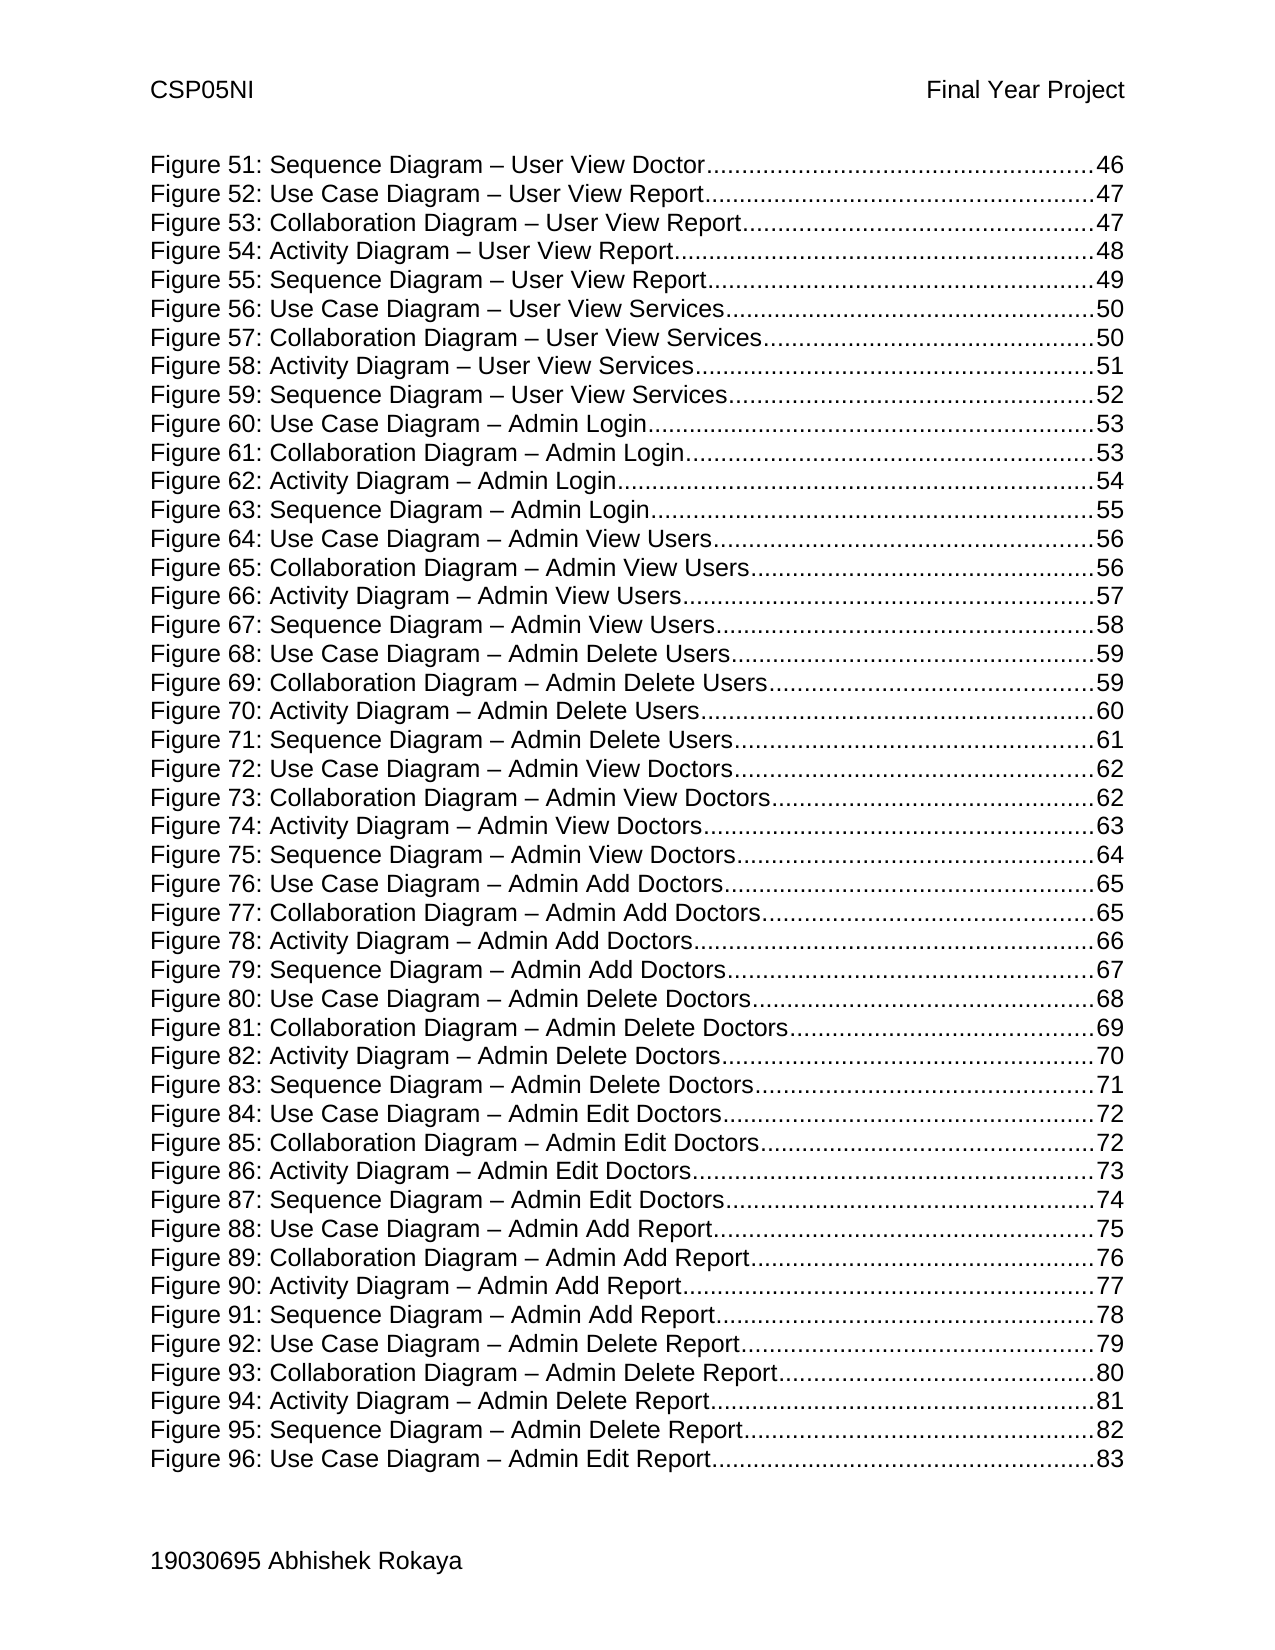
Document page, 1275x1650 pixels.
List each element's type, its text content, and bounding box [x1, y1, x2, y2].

text Figure 67: Sequence Diagram – Admin View Users 58 [150, 610, 1125, 639]
text Figure 57: Collaboration Diagram – User View Services 50 [150, 322, 1125, 351]
text Figure 66: Activity Diagram – Admin View Users 57 [150, 581, 1125, 610]
text Figure 82: Activity Diagram – Admin Delete Doctors 70 [150, 1041, 1125, 1070]
text Figure 61: Collaboration Diagram – Admin Login 53 [150, 437, 1125, 466]
text Figure 86: Activity Diagram – Admin Edit Doctors 73 [150, 1156, 1125, 1185]
text Figure 65: Collaboration Diagram – Admin View Users 56 [150, 552, 1125, 581]
text Figure 88: Use Case Diagram – Admin Add Report 75 [150, 1214, 1125, 1242]
text Figure 95: Sequence Diagram – Admin Delete Report 82 [150, 1415, 1125, 1444]
text Figure 52: Use Case Diagram – User View Report 47 [150, 179, 1125, 207]
text Figure 89: Collaboration Diagram – Admin Add Report 76 [150, 1242, 1125, 1271]
text Figure 62: Activity Diagram – Admin Login 54 [150, 466, 1125, 495]
text Figure 85: Collaboration Diagram – Admin Edit Doctors 72 [150, 1127, 1125, 1156]
text Figure 59: Sequence Diagram – User View Services 52 [150, 380, 1125, 409]
text Figure 54: Activity Diagram – User View Report 48 [150, 236, 1125, 265]
text Figure 79: Sequence Diagram – Admin Add Doctors 67 [150, 955, 1125, 984]
text Figure 75: Sequence Diagram – Admin View Doctors 64 [150, 840, 1125, 869]
text Figure 78: Activity Diagram – Admin Add Doctors 66 [150, 926, 1125, 955]
text Figure 68: Use Case Diagram – Admin Delete Users 59 [150, 639, 1125, 667]
text Figure 87: Sequence Diagram – Admin Edit Doctors 74 [150, 1185, 1125, 1214]
text Figure 93: Collaboration Diagram – Admin Delete Report 80 [150, 1357, 1125, 1386]
text Figure 69: Collaboration Diagram – Admin Delete Users 59 [150, 667, 1125, 696]
text Figure 91: Sequence Diagram – Admin Add Report 78 [150, 1300, 1125, 1329]
text Figure 84: Use Case Diagram – Admin Edit Doctors 72 [150, 1099, 1125, 1127]
text Figure 81: Collaboration Diagram – Admin Delete Doctors 69 [150, 1012, 1125, 1041]
text Figure 71: Sequence Diagram – Admin Delete Users 61 [150, 725, 1125, 754]
text Figure 73: Collaboration Diagram – Admin View Doctors 62 [150, 782, 1125, 811]
text Figure 96: Use Case Diagram – Admin Edit Report 83 [150, 1444, 1125, 1472]
text Figure 92: Use Case Diagram – Admin Delete Report 79 [150, 1329, 1125, 1357]
text Figure 94: Activity Diagram – Admin Delete Report 81 [150, 1386, 1125, 1415]
text Figure 55: Sequence Diagram – User View Report 49 [150, 265, 1125, 294]
text Figure 60: Use Case Diagram – Admin Login 53 [150, 409, 1125, 437]
text Figure 80: Use Case Diagram – Admin Delete Doctors 68 [150, 984, 1125, 1012]
text Figure 70: Activity Diagram – Admin Delete Users 60 [150, 696, 1125, 725]
text Figure 51: Sequence Diagram – User View Doctor 46 [150, 150, 1125, 179]
text Figure 56: Use Case Diagram – User View Services 50 [150, 294, 1125, 322]
text Figure 53: Collaboration Diagram – User View Report 47 [150, 207, 1125, 236]
text Figure 58: Activity Diagram – User View Services 51 [150, 351, 1125, 380]
text Figure 76: Use Case Diagram – Admin Add Doctors 65 [150, 869, 1125, 897]
text Figure 77: Collaboration Diagram – Admin Add Doctors 65 [150, 897, 1125, 926]
text Figure 83: Sequence Diagram – Admin Delete Doctors 71 [150, 1070, 1125, 1099]
text Figure 90: Activity Diagram – Admin Add Report 77 [150, 1271, 1125, 1300]
text Figure 72: Use Case Diagram – Admin View Doctors 62 [150, 754, 1125, 782]
text Figure 74: Activity Diagram – Admin View Doctors 63 [150, 811, 1125, 840]
text Figure 63: Sequence Diagram – Admin Login 55 [150, 495, 1125, 524]
text Figure 64: Use Case Diagram – Admin View Users 56 [150, 524, 1125, 552]
